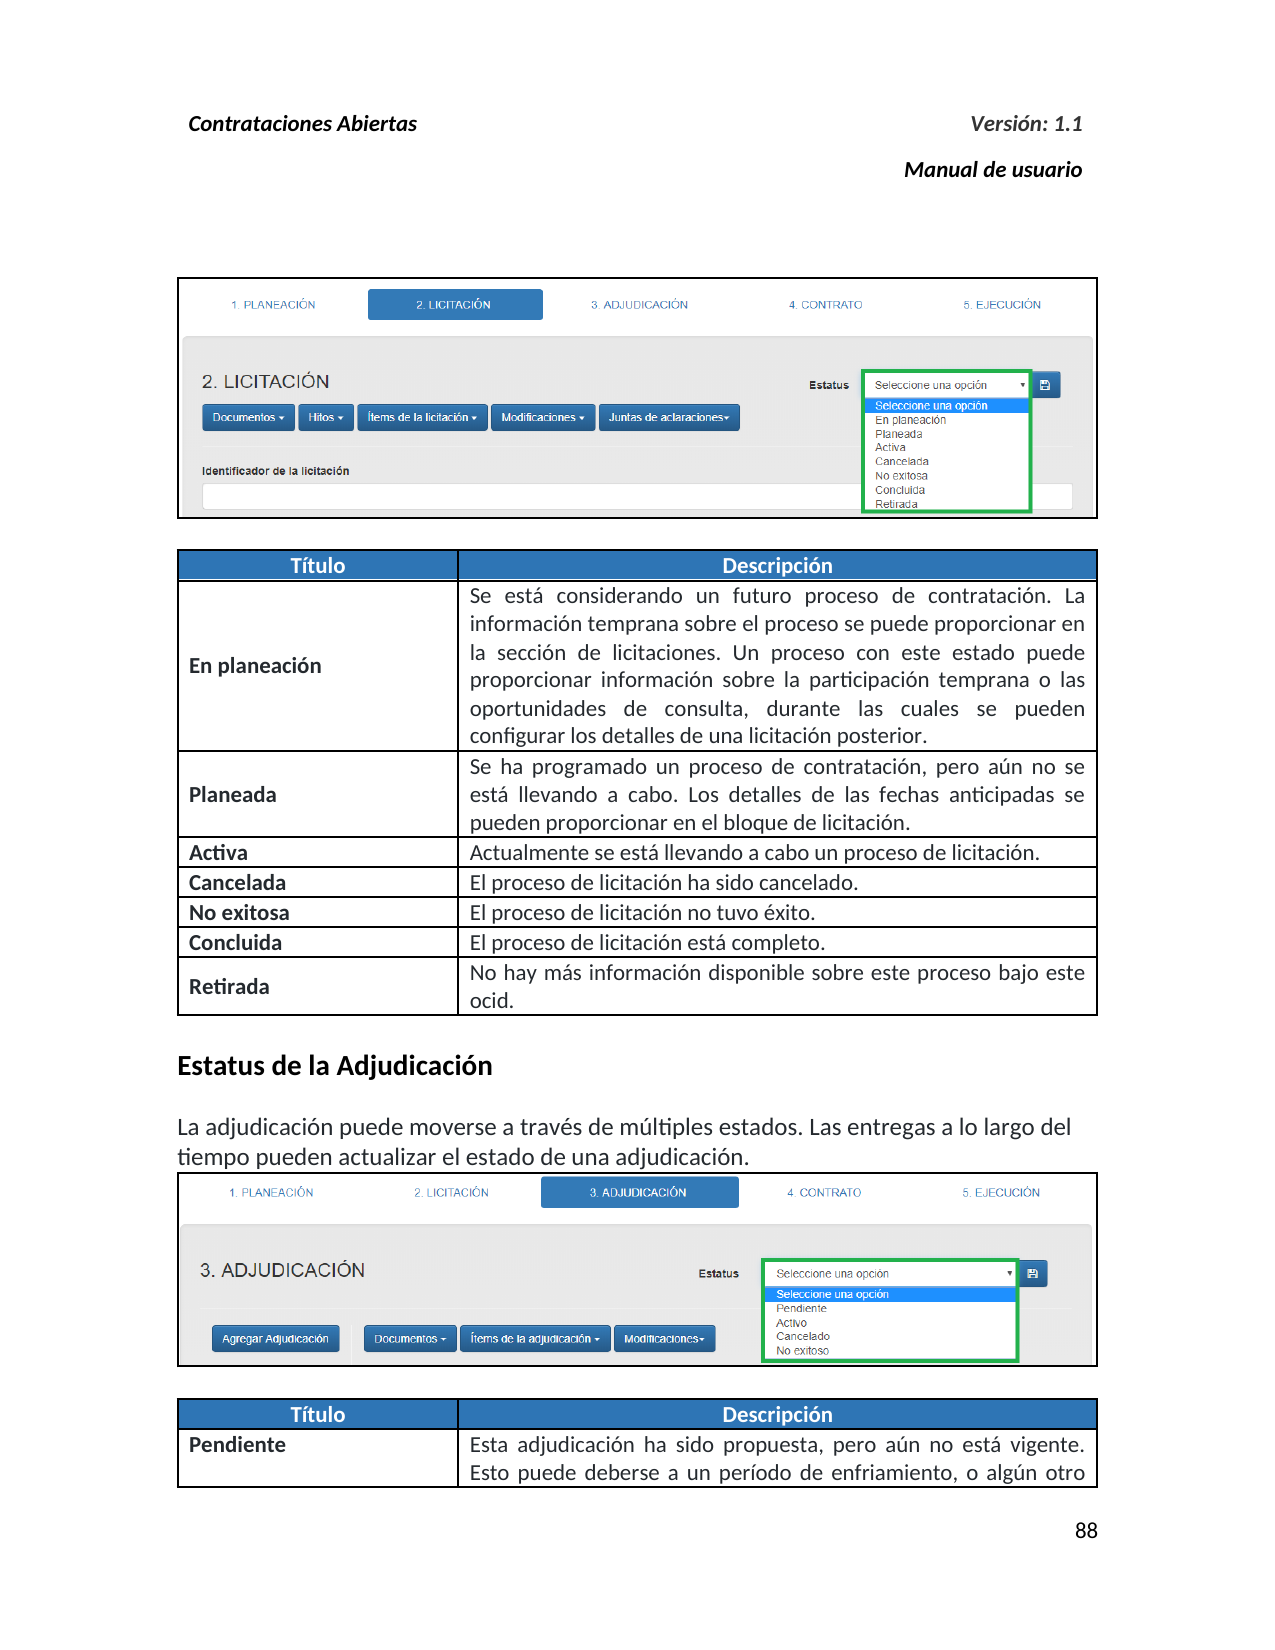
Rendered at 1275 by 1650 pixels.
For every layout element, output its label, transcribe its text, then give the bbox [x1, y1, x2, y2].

picture [179, 279, 1096, 517]
table_cell Se está considerando un futuro proceso de contratación. La información temprana sobre el proceso se puede proporcionar en la sección de licitaciones. Un proceso con este estado puede proporcionar información sobre la participación temprana o las oportunidades de consulta, durante las cuales se pueden configurar los detalles de una licitación posterior. [459, 582, 1096, 750]
table_cell En planeación [179, 582, 457, 750]
table_cell Actualmente se está llevando a cabo un proceso de licitación. [459, 838, 1096, 866]
table_cell No exitosa [179, 898, 457, 926]
table_cell Retirada [179, 958, 457, 1014]
table_cell Planeada [179, 752, 457, 836]
table_cell El proceso de licitación ha sido cancelado. [459, 868, 1096, 896]
table_header Descripción [459, 551, 1096, 579]
table_header Descripción [459, 1400, 1096, 1428]
table_cell Pendiente [179, 1430, 457, 1486]
table_header Título [179, 551, 457, 579]
table_cell Cancelada [179, 868, 457, 896]
subtitle Estatus de la Adjudicación [177, 1047, 1098, 1083]
table_cell Se ha programado un proceso de contratación, pero aún no se está llevando a cabo. Los detalles de las fechas anticipadas se pueden proporcionar en el bloque de licitación. [459, 752, 1096, 836]
table_cell Activa [179, 838, 457, 866]
text La adjudicación puede moverse a través de múltiples estados. Las entregas a lo largo del tiempo pueden actualizar el estado de una adjudicación. [177, 1111, 1098, 1172]
table_cell Concluida [179, 928, 457, 956]
table_cell El proceso de licitación está completo. [459, 928, 1096, 956]
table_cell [459, 1430, 1096, 1486]
table_cell No hay más información disponible sobre este proceso bajo este ocid. [459, 958, 1096, 1014]
picture [179, 1174, 1096, 1365]
table_header Título [179, 1400, 457, 1428]
table_cell El proceso de licitación no tuvo éxito. [459, 898, 1096, 926]
